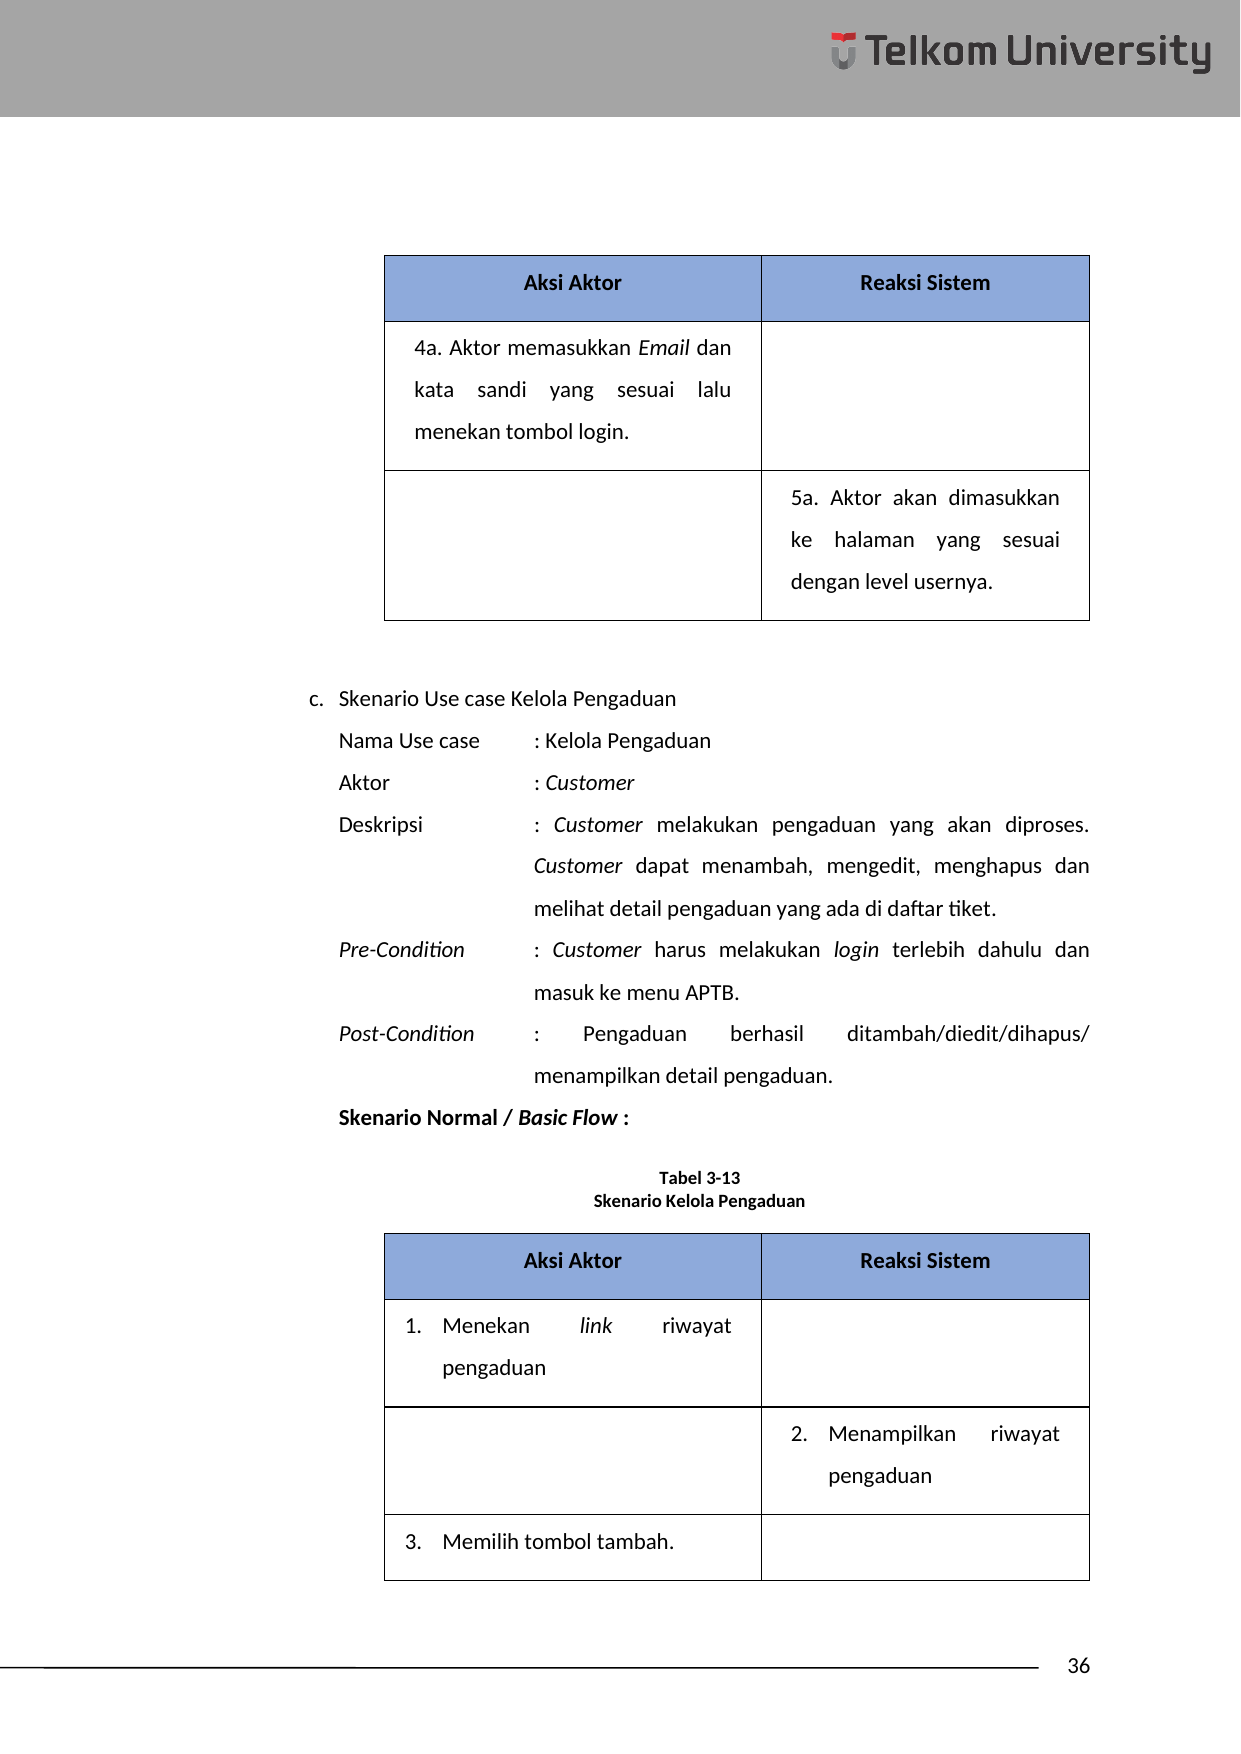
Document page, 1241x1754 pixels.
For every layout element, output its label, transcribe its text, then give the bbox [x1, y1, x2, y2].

picture [831, 32, 1211, 74]
table_cell Menampilkan riwayat pengaduan [762, 1408, 1089, 1514]
list Nama Use case : Kelola Pengaduan [338, 726, 1090, 754]
list Skenario Normal / Basic Flow : [338, 1103, 1090, 1132]
list Post-Condition : Pengaduan berhasil ditambah/diedit/dihapus/ menampilkan detail pengaduan. [338, 1019, 1090, 1089]
table_cell [762, 1515, 1089, 1580]
table_cell [762, 322, 1089, 470]
table_cell [385, 471, 761, 620]
list Deskripsi : Customer melakukan pengaduan yang akan diproses. Customer dapat menambah, mengedit, menghapus dan melihat detail pengaduan yang ada di daftar tiket. [338, 810, 1090, 922]
table_header Aksi Aktor [385, 256, 761, 321]
table_cell Memilih tombol tambah. [385, 1515, 761, 1580]
list Pre-Condition : Customer harus melakukan login terlebih dahulu dan masuk ke menu APTB. [338, 936, 1090, 1006]
table_cell [762, 1300, 1089, 1406]
list Skenario Use case Kelola Pengaduan [309, 684, 1090, 712]
table_header Reaksi Sistem [762, 1234, 1089, 1299]
list Aktor : Customer [338, 768, 1090, 796]
table_header Aksi Aktor [385, 1234, 761, 1299]
table_cell [385, 1408, 761, 1514]
table_cell 4a. Aktor memasukkan Email dan kata sandi yang sesuai lalu menekan tombol login. [385, 322, 761, 470]
table_cell Menekan link riwayat pengaduan [385, 1300, 761, 1406]
table_cell 5a. Aktor akan dimasukkan ke halaman yang sesuai dengan level usernya. [762, 471, 1089, 620]
table_header Reaksi Sistem [762, 256, 1089, 321]
